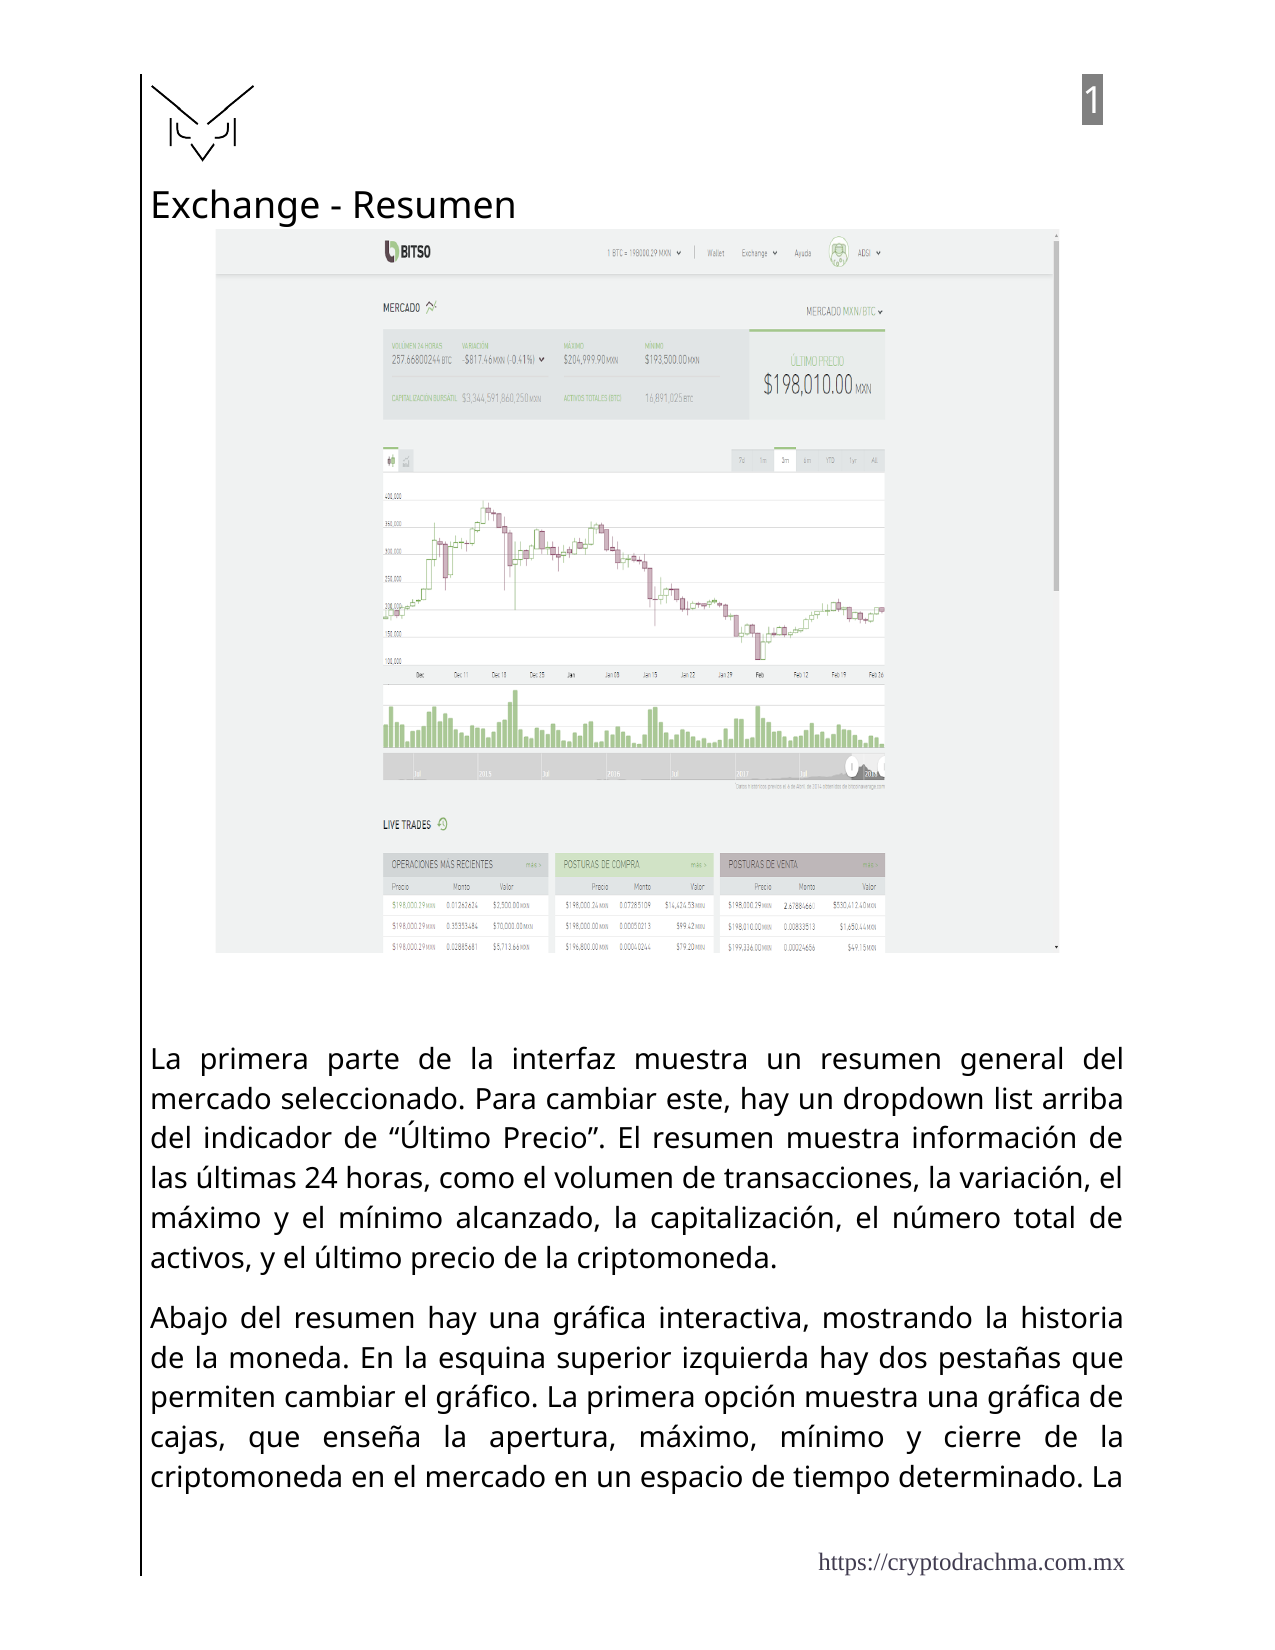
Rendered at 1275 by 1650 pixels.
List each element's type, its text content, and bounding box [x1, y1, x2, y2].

picture [215, 229, 1060, 953]
text La primera parte de la interfaz muestra un resumen general del mercado seleccionado. Para cambiar este, hay un dropdown list arriba del indicador de “Último Precio”. El resumen muestra información de las últimas 24 horas, como el volumen de transacciones, la variación, el máximo y el mínimo alcanzado, la capitalización, el número total de activos, y el último precio de la criptomoneda. [150, 1038, 1125, 1277]
picture [150, 73, 255, 179]
subtitle Exchange - Resumen [150, 178, 1125, 229]
